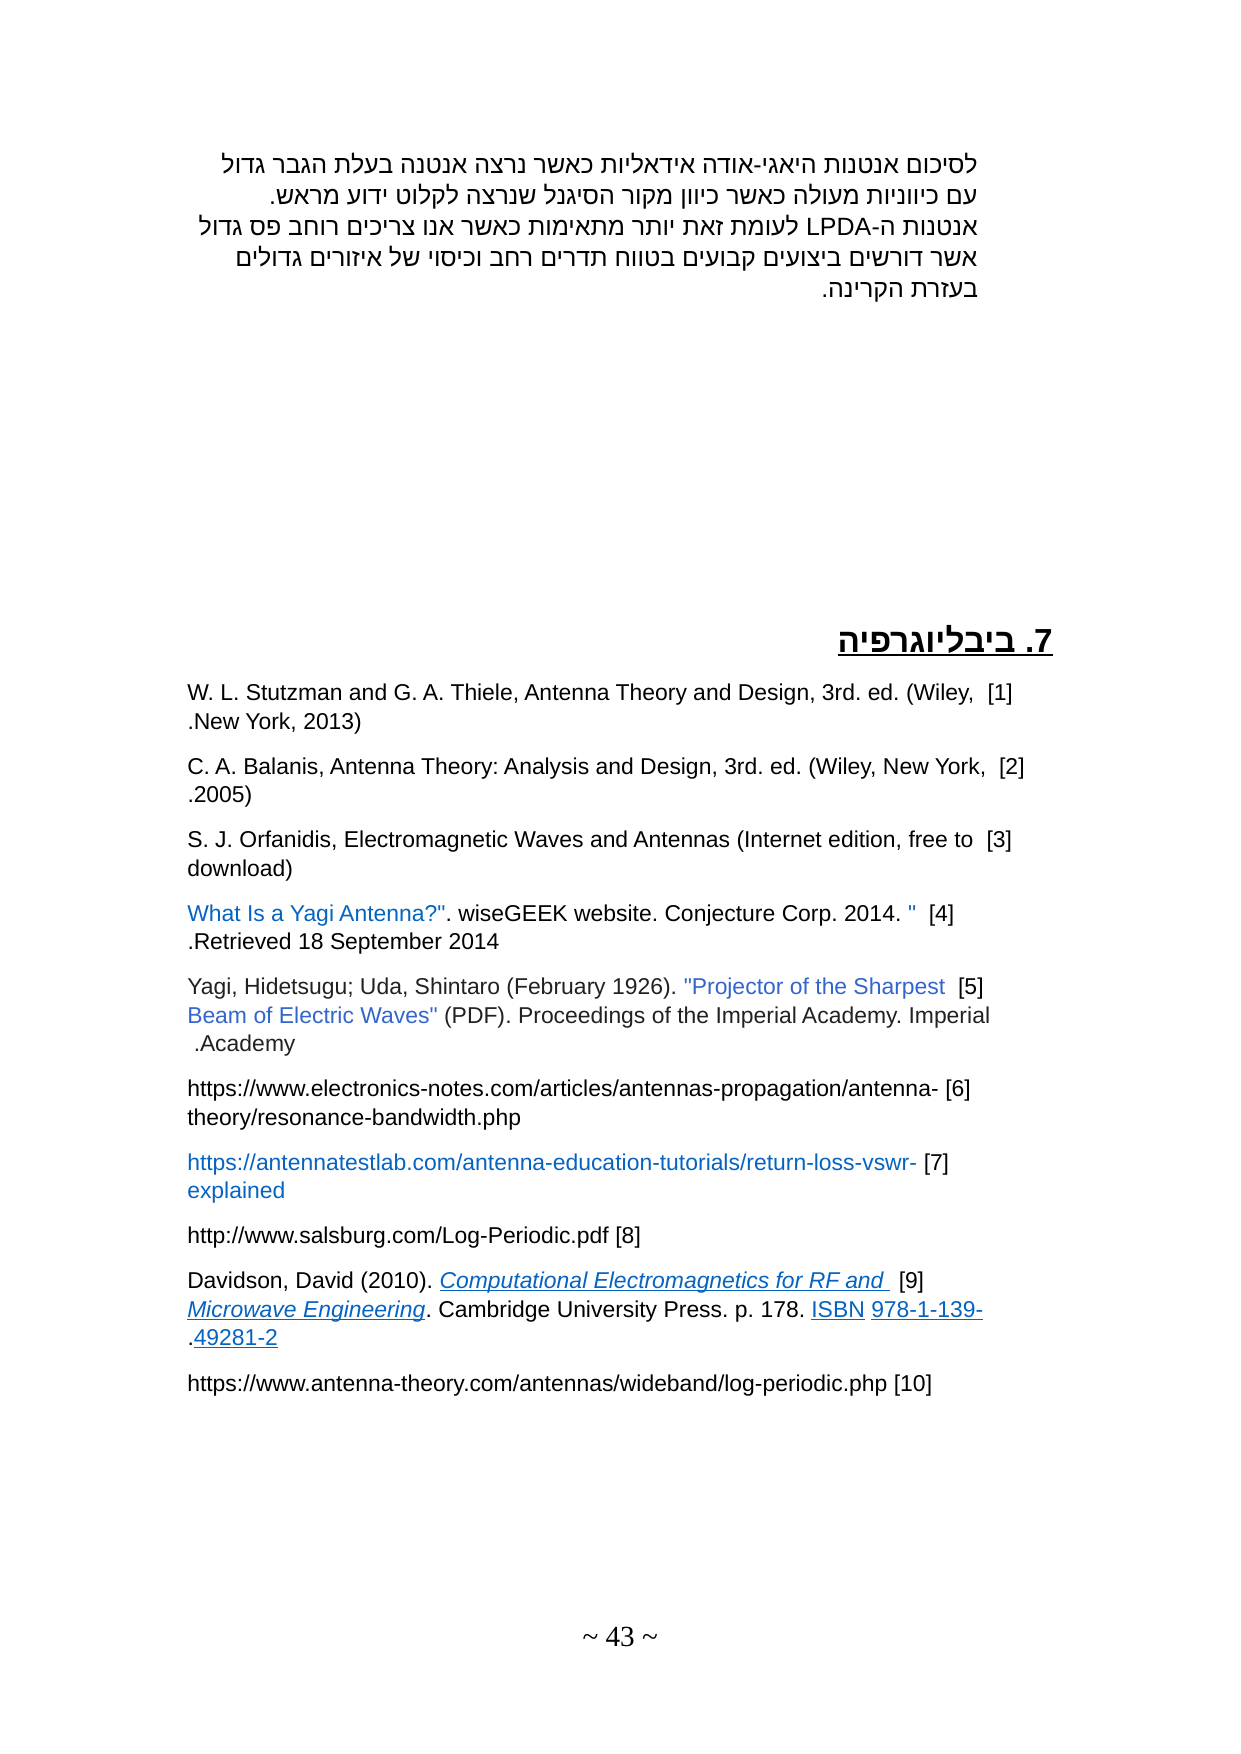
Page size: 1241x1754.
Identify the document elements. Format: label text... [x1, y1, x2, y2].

text [2] C. A. Balanis, Antenna Theory: Analysis and Design, 3rd. ed. (Wiley, New York, 2005). [187, 753, 1053, 807]
list לסיכום אנטנות היאגי-אודה אידאליות כאשר נרצה אנטנה בעלת הגבר גדול עם כיווניות מעולה כאשר כיוון מקור הסיגנל שנרצה לקלוט ידוע מראש. אנטנות ה-LPDA לעומת זאת יותר מתאימות כאשר אנו צריכים רוחב פס גדול אשר דורשים ביצועים קבועים בטווח תדרים רחב וכיסוי של איזורים גדולים בעזרת הקרינה. [187, 150, 978, 303]
text [9] Davidson, David (2010). Computational Electromagnetics for RF and Microwave Engineering. Cambridge University Press. p. 178. ISBN 978-1-139-49281-2. [187, 1267, 1015, 1351]
text [8] http://www.salsburg.com/Log-Periodic.pdf [187, 1222, 1015, 1249]
text [6] https://www.electronics-notes.com/articles/antennas-propagation/antenna-theory/resonance-bandwidth.php [187, 1075, 1015, 1130]
text [1] W. L. Stutzman and G. A. Thiele, Antenna Theory and Design, 3rd. ed. (Wiley, New York, 2013). [187, 679, 1053, 734]
text [3] S. J. Orfanidis, Electromagnetic Waves and Antennas (Internet edition, free to download) [187, 826, 1053, 881]
text [4] "What Is a Yagi Antenna?". wiseGEEK website. Conjecture Corp. 2014. Retrieved 18 September 2014. [187, 900, 1015, 954]
text [10] https://www.antenna-theory.com/antennas/wideband/log-periodic.php [187, 1369, 1015, 1396]
text [5] Yagi, Hidetsugu; Uda, Shintaro (February 1926). "Projector of the Sharpest Beam of Electric Waves" (PDF). Proceedings of the Imperial Academy. Imperial Academy. [187, 973, 1015, 1057]
text 7. ביבליוגרפיה [187, 621, 1053, 659]
text [7] https://antennatestlab.com/antenna-education-tutorials/return-loss-vswr-explained [187, 1149, 1015, 1204]
